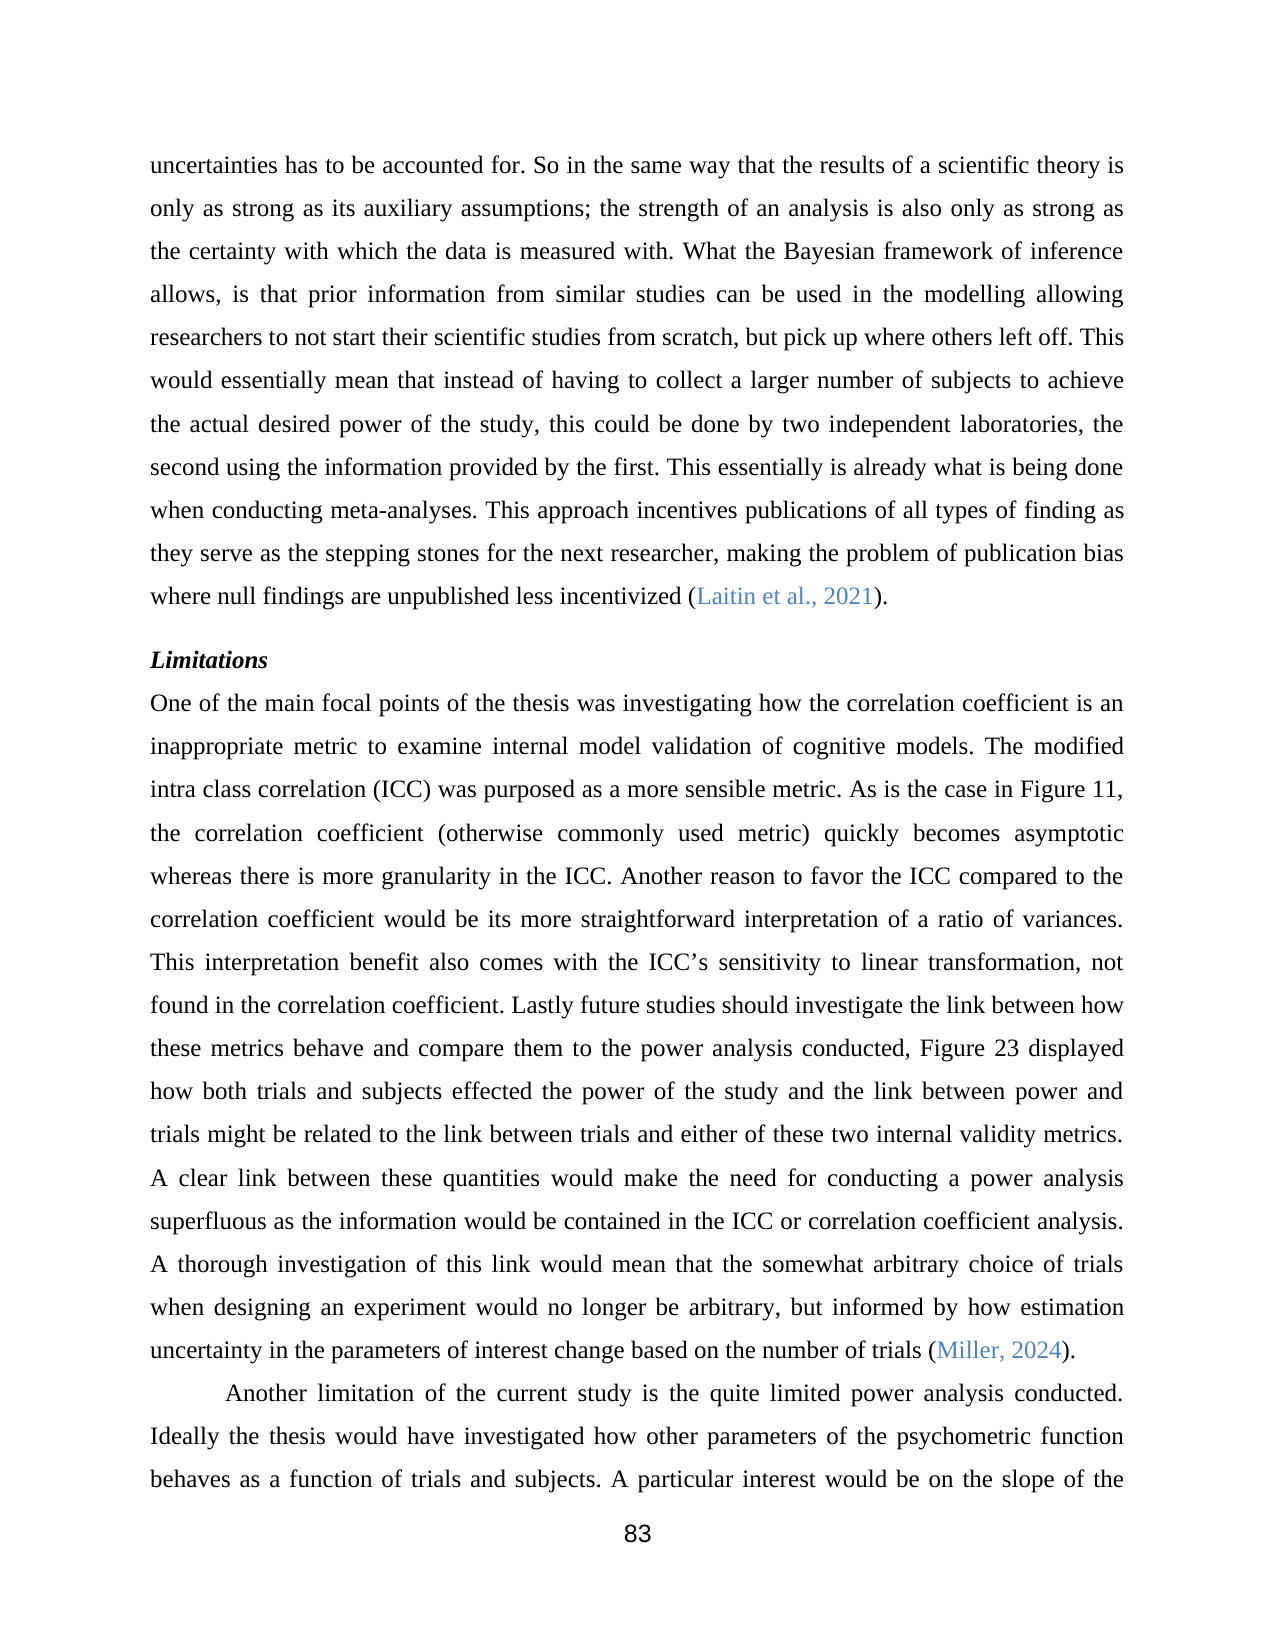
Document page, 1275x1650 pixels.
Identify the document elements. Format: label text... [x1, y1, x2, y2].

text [150, 150, 1125, 610]
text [150, 1378, 1125, 1493]
subtitle Limitations [150, 645, 1125, 674]
text One of the main focal points of the thesis was investigating how the correlation coefficient is an inappropriate metric to examine internal model validation of cognitive models. The modified intra class correlation (ICC) was purposed as a more sensible metric. As is the case in Figure 11, the correlation coefficient (otherwise commonly used metric) quickly becomes asymptotic whereas there is more granularity in the ICC. Another reason to favor the ICC compared to the correlation coefficient would be its more straightforward interpretation of a ratio of variances. This interpretation benefit also comes with the ICC’s sensitivity to linear transformation, not found in the correlation coefficient. Lastly future studies should investigate the link between how these metrics behave and compare them to the power analysis conducted, Figure 23 displayed how both trials and subjects effected the power of the study and the link between power and trials might be related to the link between trials and either of these two internal validity metrics. A clear link between these quantities would make the need for conducting a power analysis superfluous as the information would be contained in the ICC or correlation coefficient analysis. A thorough investigation of this link would mean that the somewhat arbitrary choice of trials when designing an experiment would no longer be arbitrary, but informed by how estimation uncertainty in the parameters of interest change based on the number of trials (Miller, 2024). [150, 688, 1125, 1364]
